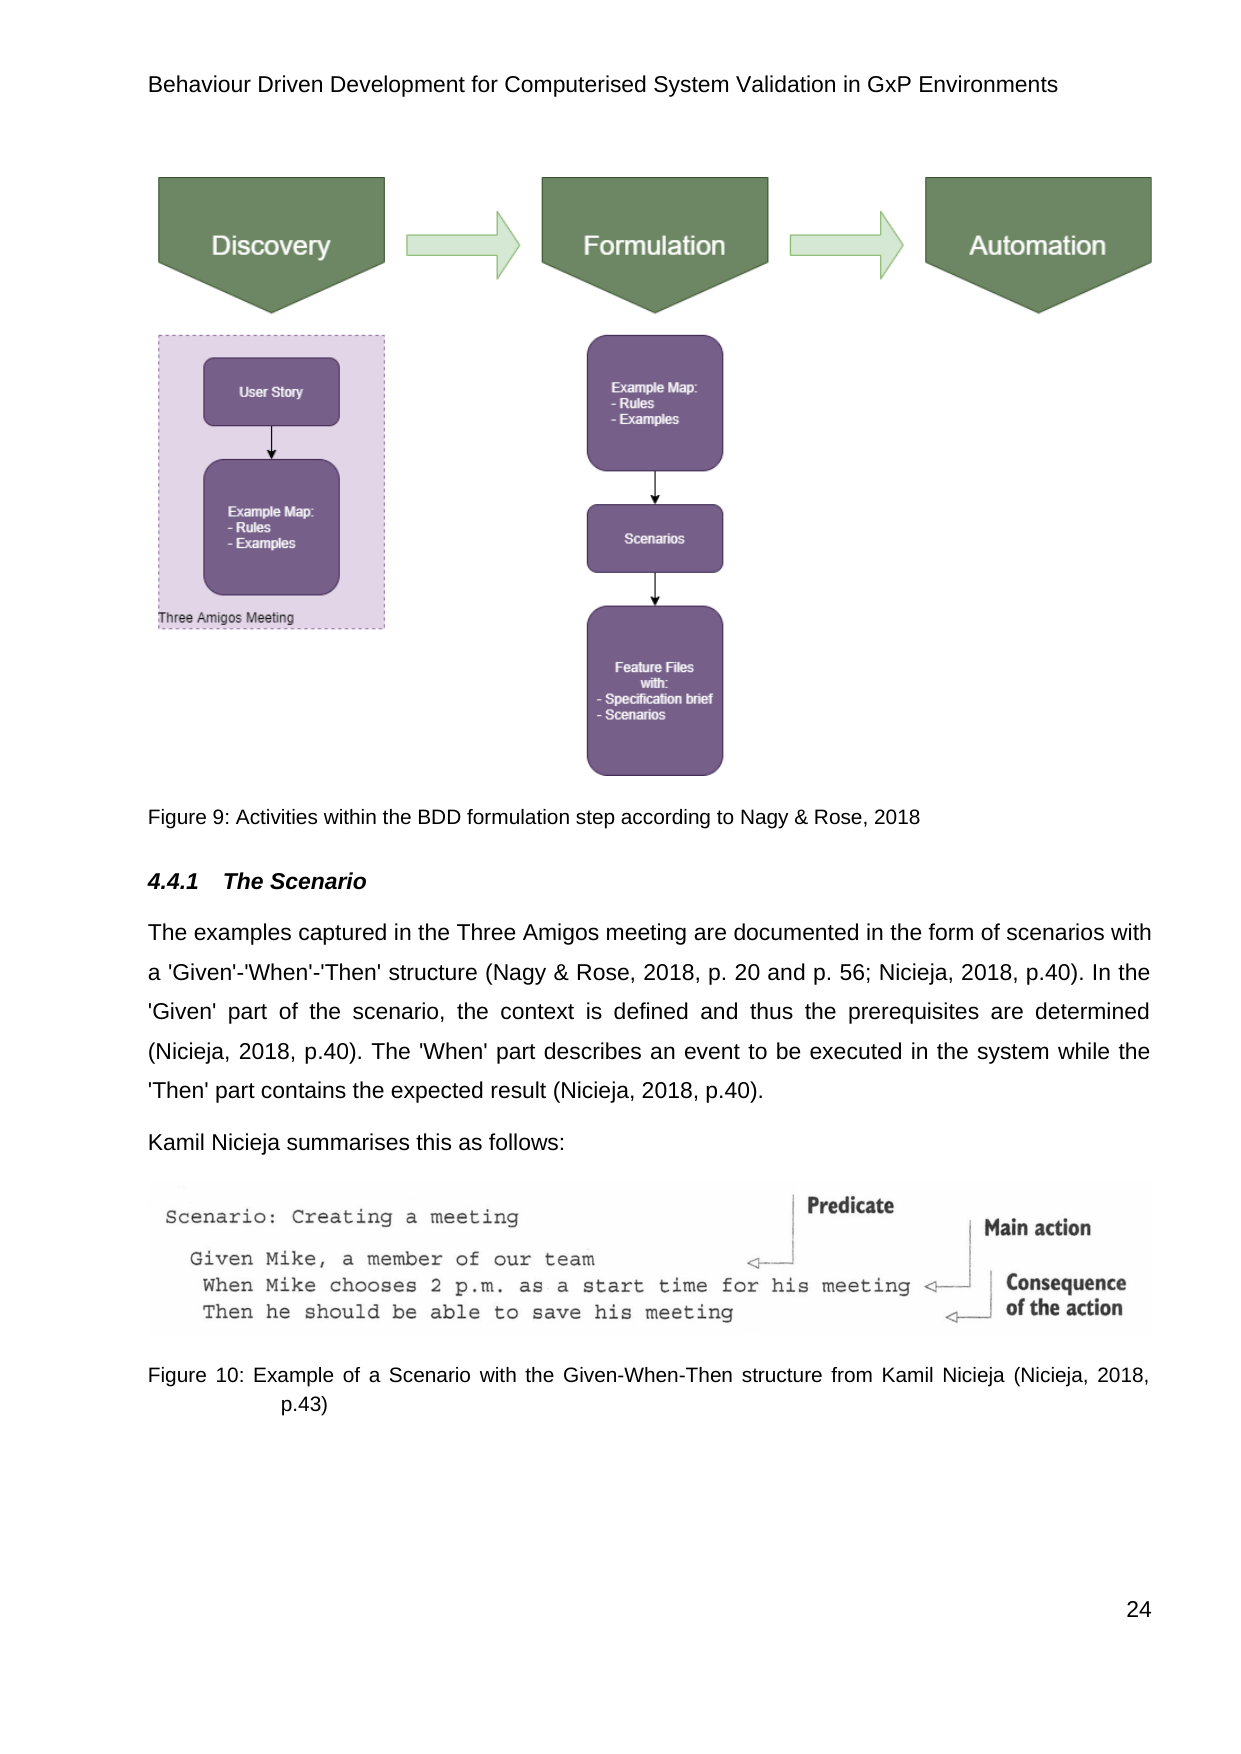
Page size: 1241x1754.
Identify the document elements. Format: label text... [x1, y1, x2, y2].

subtitle The Scenario [148, 868, 1152, 894]
text Kamil Nicieja summarises this as follows: [148, 1129, 1152, 1156]
text Figure 9: Activities within the BDD formulation step according to Nagy & Rose, 2018 [148, 801, 1152, 830]
text Figure 10: Example of a Scenario with the Given-When-Then structure from Kamil Nicieja (Nicieja, 2018, p.43) [148, 1359, 1152, 1417]
picture [147, 1181, 1152, 1334]
text The examples captured in the Three Amigos meeting are documented in the form of scenarios with a 'Given'-'When'-'Then' structure (Nagy & Rose, 2018, p. 20 and p. 56; Nicieja, 2018, p.40). In the 'Given' part of the scenario, the context is defined and thus the prerequisites are determined (Nicieja, 2018, p.40). The 'When' part describes an event to be executed in the system while the 'Then' part contains the expected result (Nicieja, 2018, p.40). [148, 919, 1152, 1103]
picture [147, 177, 1152, 776]
